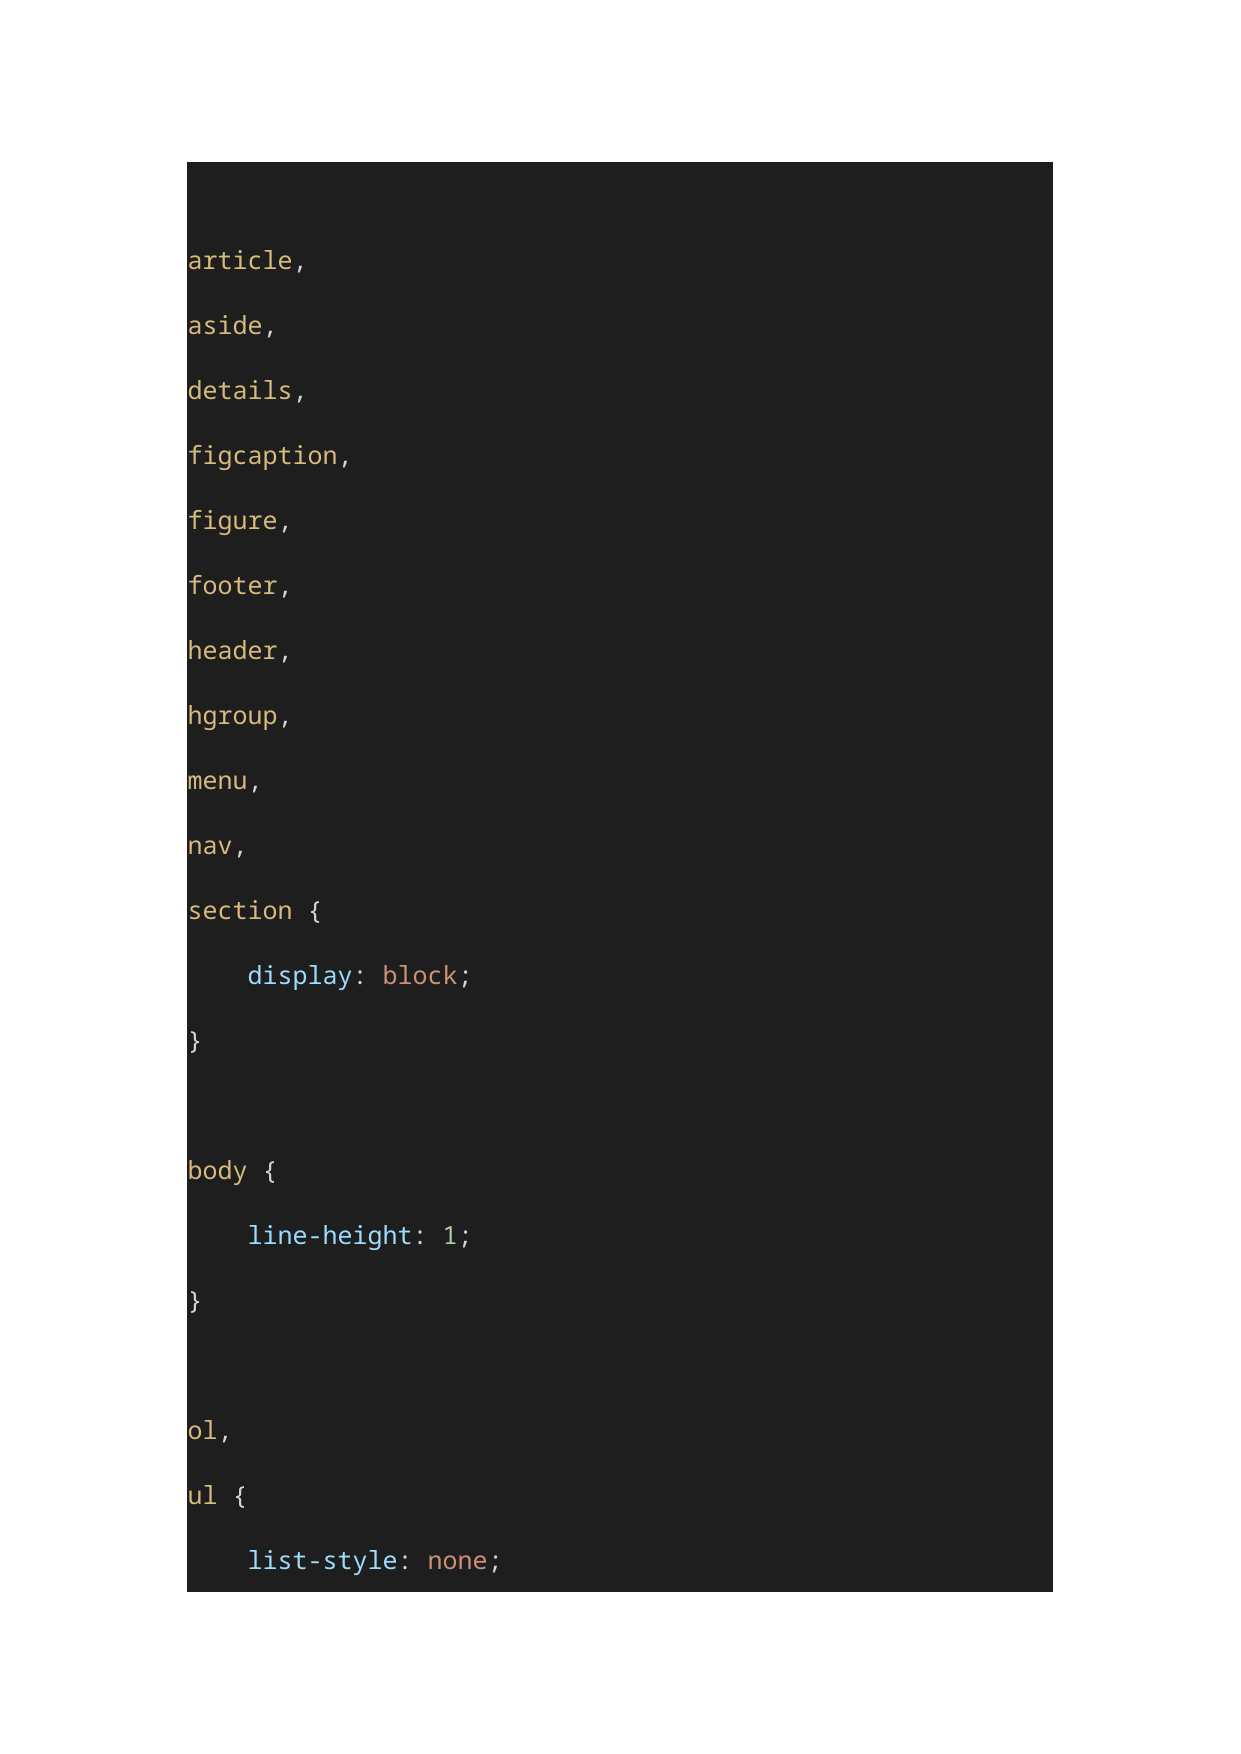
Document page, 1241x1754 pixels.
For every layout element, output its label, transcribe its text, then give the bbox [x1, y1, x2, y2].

text display: block; [187, 942, 1053, 1007]
text section { [187, 877, 1053, 942]
text menu, [187, 747, 1053, 812]
text details, [187, 357, 1053, 422]
text footer, [187, 552, 1053, 617]
text figcaption, [187, 422, 1053, 487]
text aside, [187, 292, 1053, 357]
text ul { [187, 1462, 1053, 1527]
text hgroup, [187, 682, 1053, 747]
text } [187, 1007, 1053, 1072]
text figure, [187, 487, 1053, 552]
text ol, [187, 1397, 1053, 1462]
text list-style: none; [187, 1527, 1053, 1592]
text header, [187, 617, 1053, 682]
text article, [187, 227, 1053, 292]
text nav, [187, 812, 1053, 877]
text line-height: 1; [187, 1202, 1053, 1267]
text body { [187, 1137, 1053, 1202]
text } [187, 1267, 1053, 1332]
